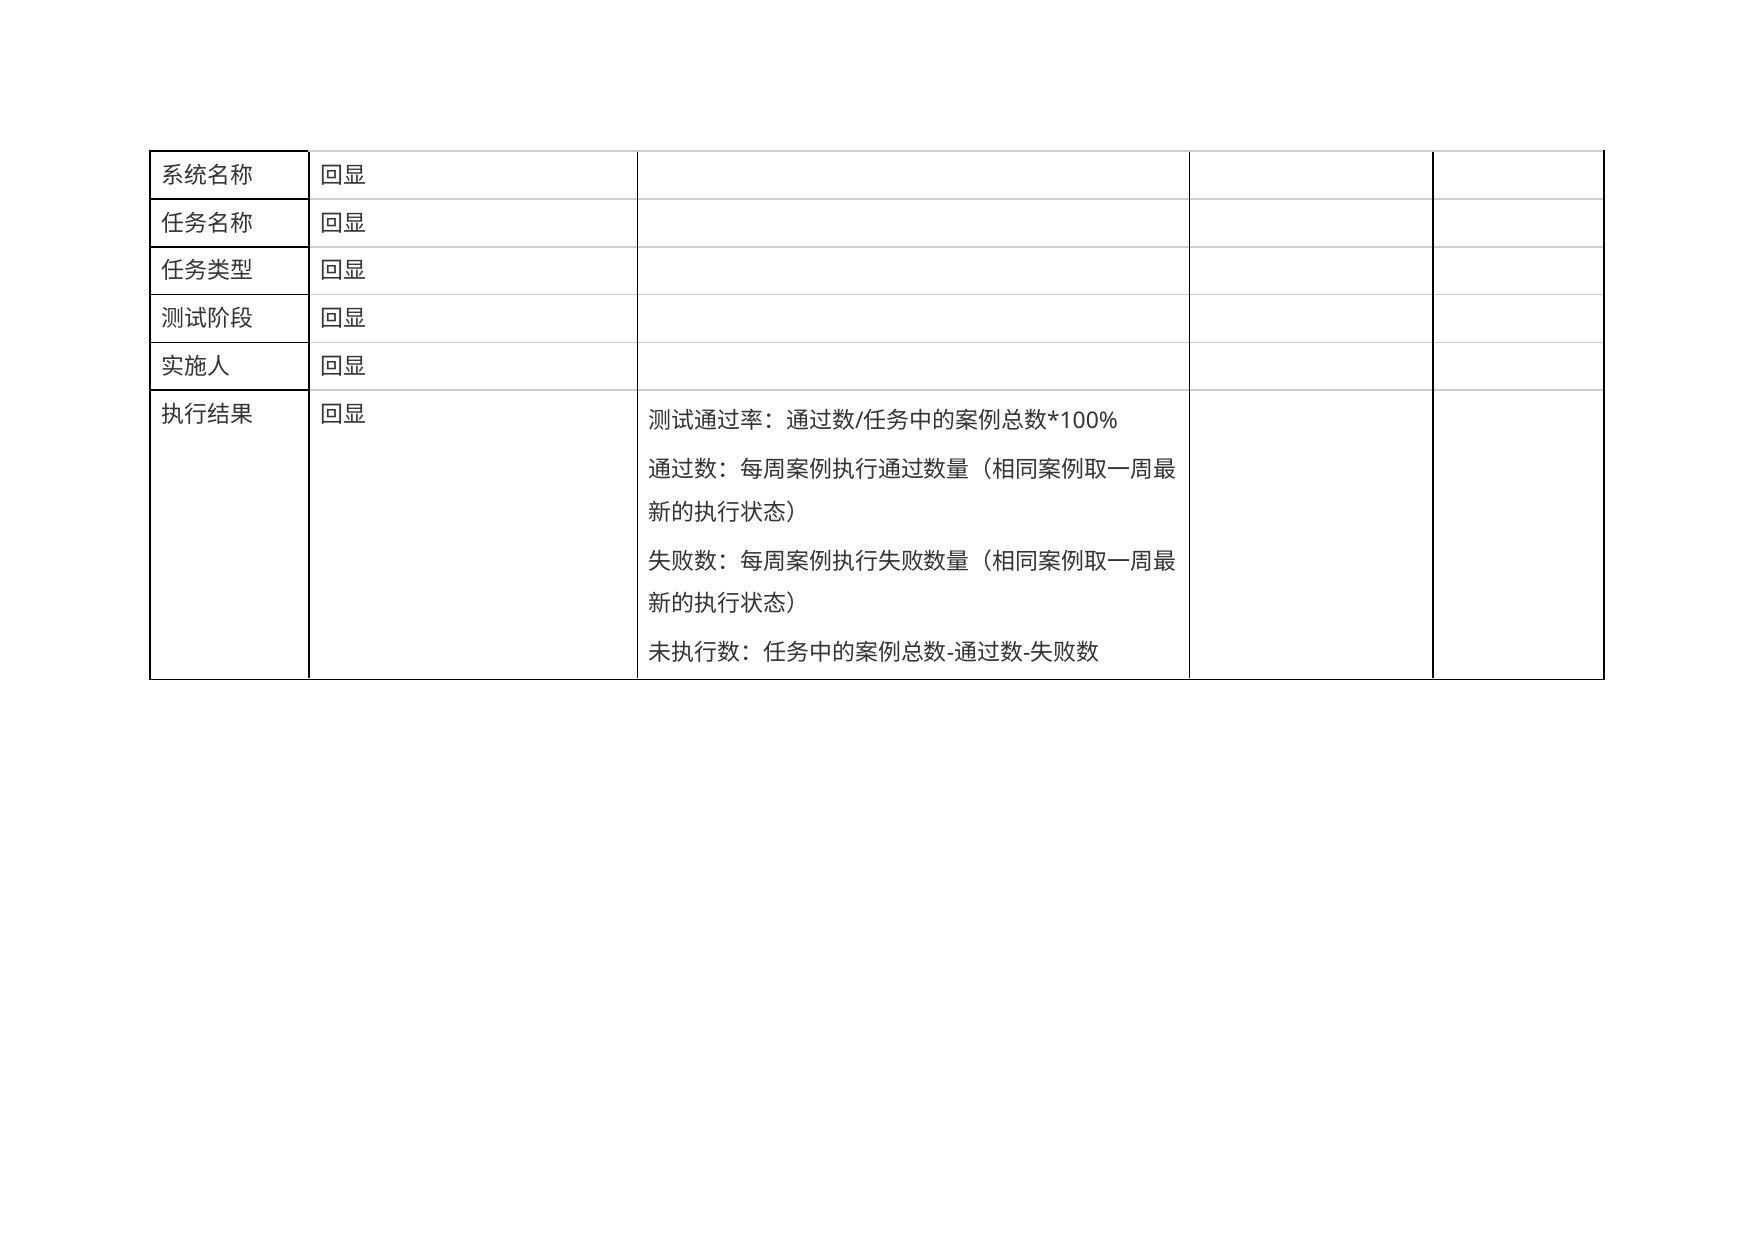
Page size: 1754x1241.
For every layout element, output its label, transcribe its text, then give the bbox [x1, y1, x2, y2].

table_cell [1434, 295, 1603, 342]
table_cell [1190, 152, 1432, 198]
table_cell 回显 [310, 200, 637, 246]
table_cell 回显 [310, 391, 637, 678]
table_cell [1190, 248, 1432, 294]
table_cell [638, 200, 1189, 246]
table_cell [1434, 391, 1603, 678]
table_cell 回显 [310, 343, 637, 389]
table_cell [1190, 200, 1432, 246]
table_cell [1434, 200, 1603, 246]
table_cell 任务名称 [151, 200, 308, 246]
table_cell [638, 248, 1189, 294]
table_cell [1434, 248, 1603, 294]
table_cell 测试通过率：通过数/任务中的案例总数*100% 通过数：每周案例执行通过数量（相同案例取一周最新的执行状态） 失败数：每周案例执行失败数量（相同案例取一周最新的执行状态） 未执行数：任务中的案例总数-通过数-失败数 [638, 391, 1189, 678]
table_cell [1434, 152, 1603, 198]
table_cell [1434, 343, 1603, 389]
table_cell [638, 152, 1189, 198]
table_cell [1190, 343, 1432, 389]
table_cell 任务类型 [151, 248, 308, 294]
table_cell [638, 295, 1189, 342]
table_cell 测试阶段 [151, 295, 308, 342]
table_cell 回显 [310, 152, 637, 198]
table_cell 实施人 [151, 343, 308, 389]
table_cell [1190, 295, 1432, 342]
table_cell 系统名称 [151, 152, 308, 198]
table_cell 回显 [310, 248, 637, 294]
table_cell [1190, 391, 1432, 678]
table_cell 执行结果 [151, 391, 308, 678]
table_cell [638, 343, 1189, 389]
table_cell 回显 [310, 295, 637, 342]
